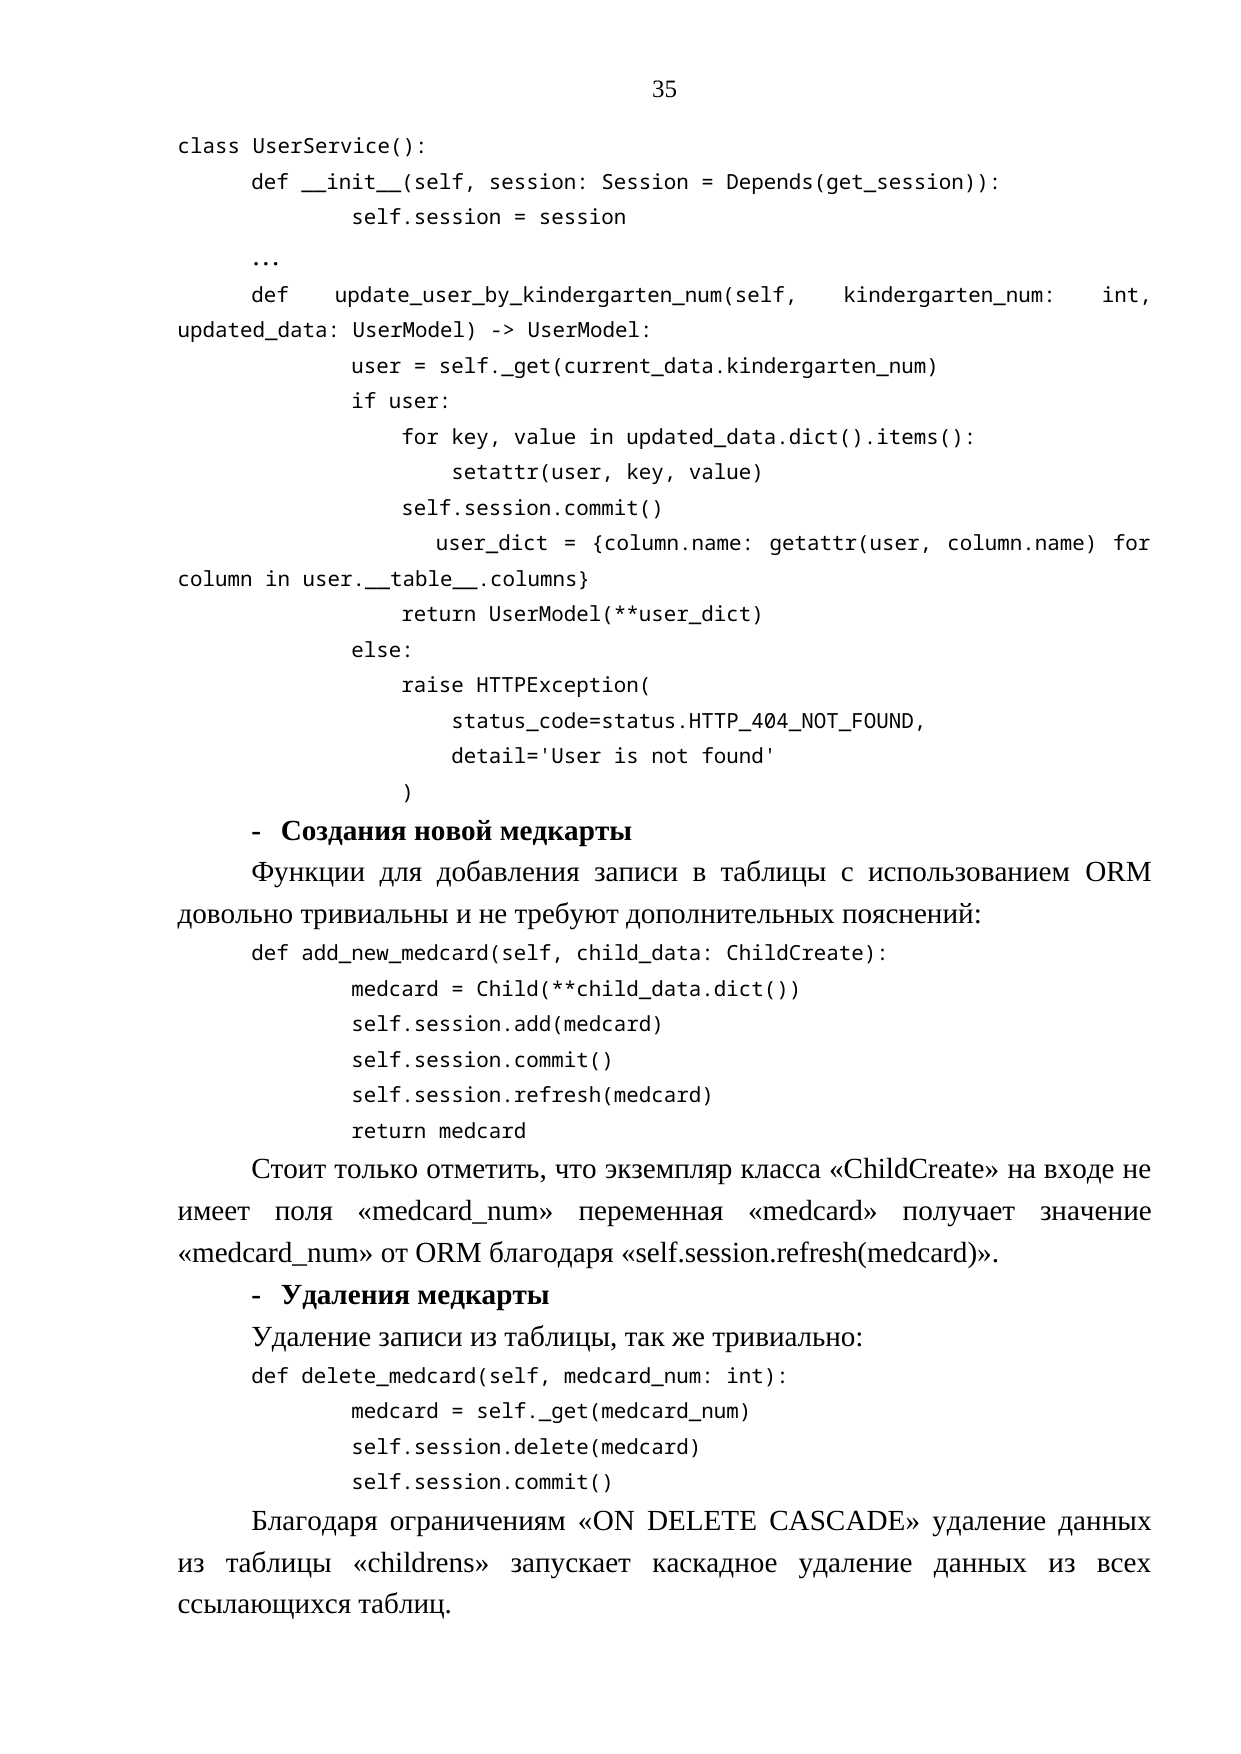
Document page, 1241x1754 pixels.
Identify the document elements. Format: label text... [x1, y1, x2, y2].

list ) [177, 777, 1152, 806]
list detail='User is not found' [177, 742, 1152, 770]
list for key, value in updated_data.dict().items(): [177, 422, 1152, 450]
list return UserModel(**user_dict) [177, 599, 1152, 628]
list def add_new_medcard(self, child_data: ChildCreate): [177, 938, 1152, 967]
text def delete_medcard(self, medcard_num: int): [177, 1361, 1152, 1389]
list self.session.commit() [177, 493, 1152, 521]
list self.session.commit() [177, 1045, 1152, 1073]
text class UserService(): [177, 131, 1152, 160]
list else: [177, 635, 1152, 663]
list Стоит только отметить, что экземпляр класса «ChildCreate» на входе не имеет поля «medcard_num» переменная «medcard» получает значение «medcard_num» от ORM благодаря «self.session.refresh(medcard)». [177, 1151, 1152, 1269]
list self.session.add(medcard) [177, 1009, 1152, 1038]
list status_code=status.HTTP_404_NOT_FOUND, [177, 706, 1152, 734]
list def update_user_by_kindergarten_num(self, kindergarten_num: int, updated_data: UserModel) -> UserModel: [177, 280, 1152, 344]
list Создания новой медкарты [177, 813, 1152, 846]
list Удаления медкарты [177, 1277, 1152, 1311]
list setattr(user, key, value) [177, 457, 1152, 486]
text Благодаря ограничениям «ON DELETE CASCADE» удаление данных из таблицы «childrens» запускает каскадное удаление данных из всех ссылающихся таблиц. [177, 1503, 1152, 1620]
list Функции для добавления записи в таблицы с использованием ORM довольно тривиальны и не требуют дополнительных пояснений: [177, 854, 1152, 930]
list def __init__(self, session: Session = Depends(get_session)): [177, 167, 1152, 195]
text Удаление записи из таблицы, так же тривиально: [177, 1319, 1152, 1352]
text medcard = self._get(medcard_num) [177, 1396, 1152, 1425]
list raise HTTPException( [177, 671, 1152, 699]
list self.session.refresh(medcard) [177, 1080, 1152, 1109]
text self.session.delete(medcard) [177, 1432, 1152, 1460]
list medcard = Child(**child_data.dict()) [177, 974, 1152, 1002]
list if user: [177, 386, 1152, 415]
list user_dict = {column.name: getattr(user, column.name) for column in user.__table__.columns} [177, 528, 1152, 592]
list return medcard [177, 1116, 1152, 1144]
text self.session.commit() [177, 1467, 1152, 1496]
list user = self._get(current_data.kindergarten_num) [177, 351, 1152, 379]
list … [177, 238, 1152, 271]
list self.session = session [177, 202, 1152, 231]
